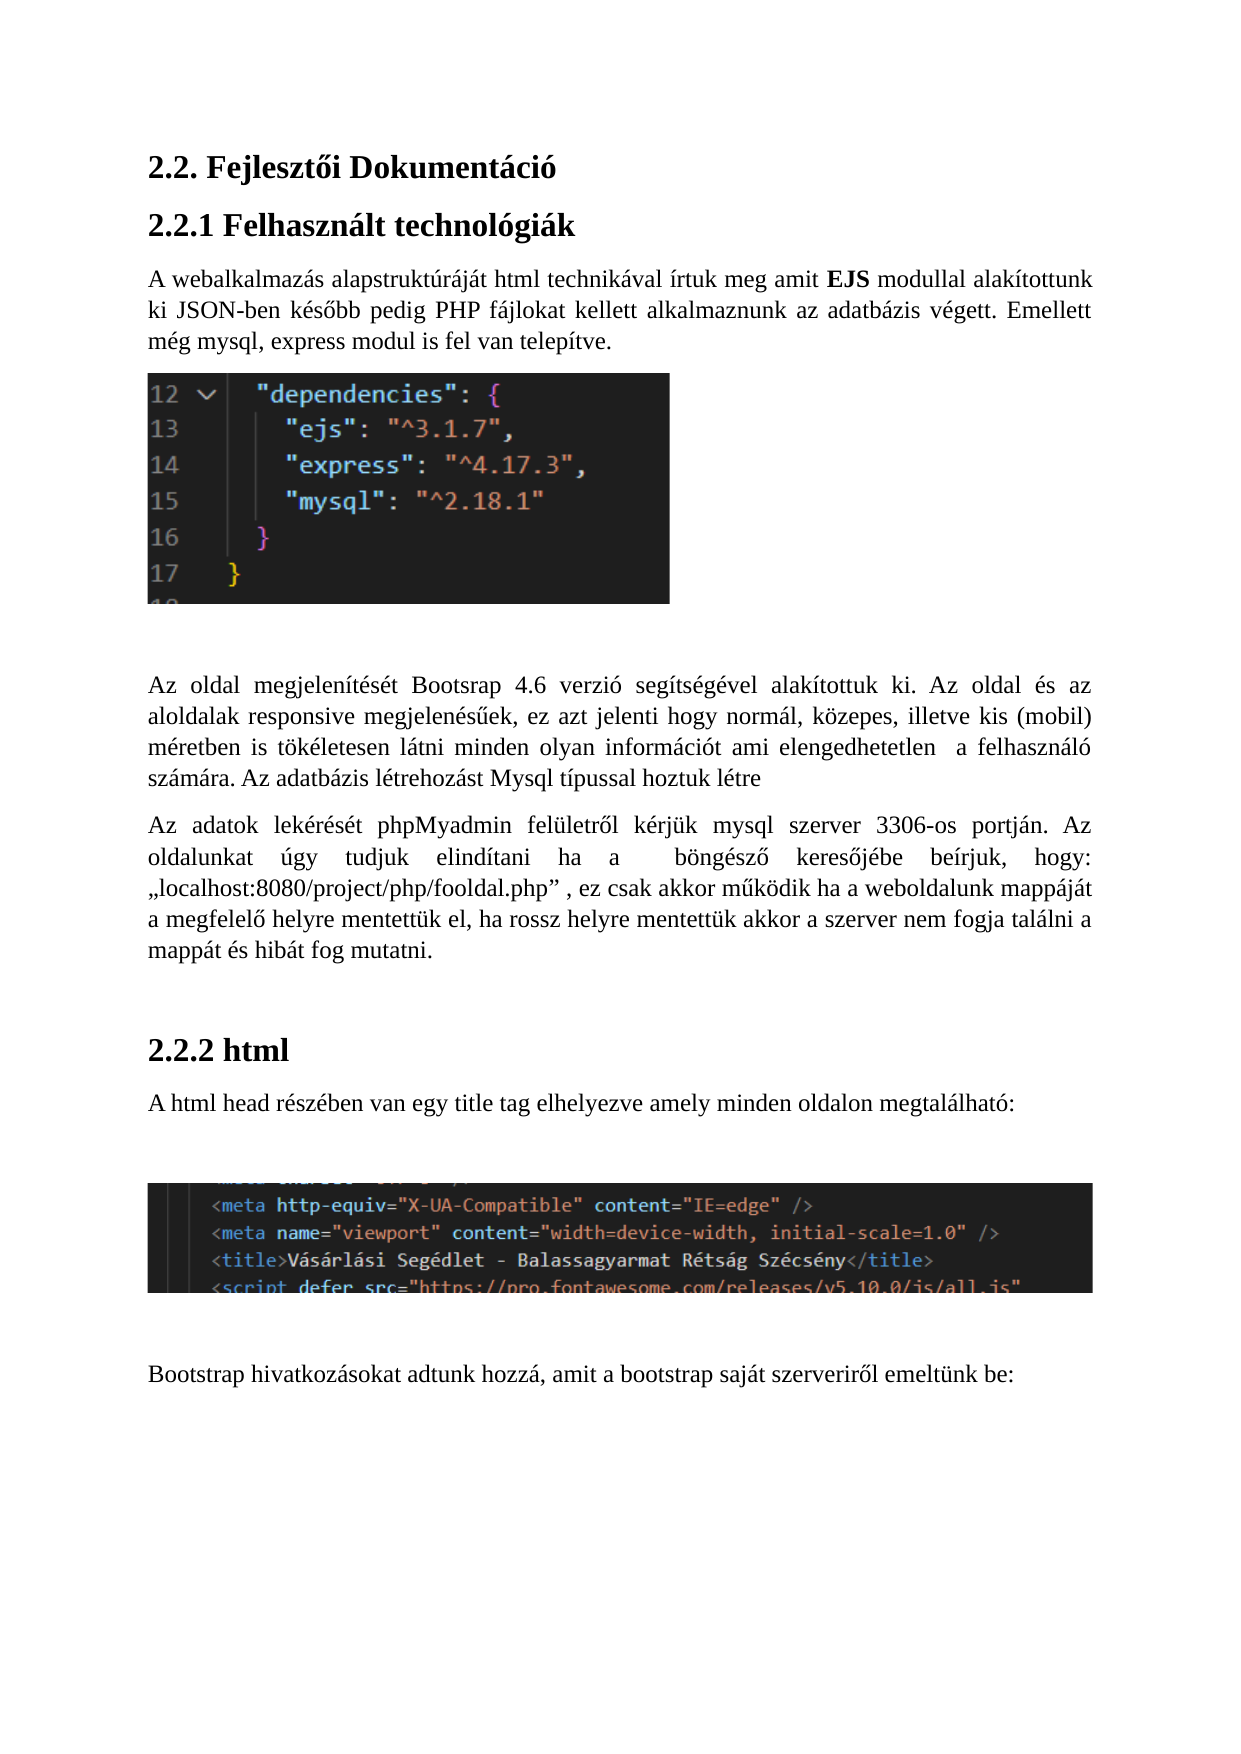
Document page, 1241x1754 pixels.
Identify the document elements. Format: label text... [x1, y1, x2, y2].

picture [147, 1183, 1093, 1293]
text Az adatok lekérését phpMyadmin felületről kérjük mysql szerver 3306-os portján. Az oldalunkat úgy tudjuk elindítani ha a böngésző keresőjébe beírjuk, hogy: „localhost:8080/project/php/fooldal.php” , ez csak akkor működik ha a weboldalunk mappáját a megfelelő helyre mentettük el, ha rossz helyre mentettük akkor a szerver nem fogja találni a mappát és hibát fog mutatni. [148, 811, 1093, 963]
text 2.2. Fejlesztői Dokumentáció [148, 148, 1093, 186]
text 2.2.2 html [148, 1030, 1093, 1068]
text 2.2.1 Felhasznált technológiák [148, 206, 1093, 244]
text A html head részében van egy title tag elhelyezve amely minden oldalon megtalálható: [148, 1088, 1093, 1117]
text A webalkalmazás alapstruktúráját html technikával írtuk meg amit EJS modullal alakítottunk ki JSON-ben később pedig PHP fájlokat kellett alkalmaznunk az adatbázis végett. Emellett még mysql, express modul is fel van telepítve. [148, 264, 1093, 354]
text Az oldal megjelenítését Bootsrap 4.6 verzió segítségével alakítottuk ki. Az oldal és az aloldalak responsive megjelenésűek, ez azt jelenti hogy normál, közepes, illetve kis (mobil) méretben is tökéletesen látni minden olyan információt ami elengedhetetlen a felhasználó számára. Az adatbázis létrehozást Mysql típussal hoztuk létre [148, 670, 1093, 792]
text Bootstrap hivatkozásokat adtunk hozzá, amit a bootstrap saját szerveriről emeltünk be: [148, 1359, 1093, 1388]
picture [147, 373, 670, 604]
